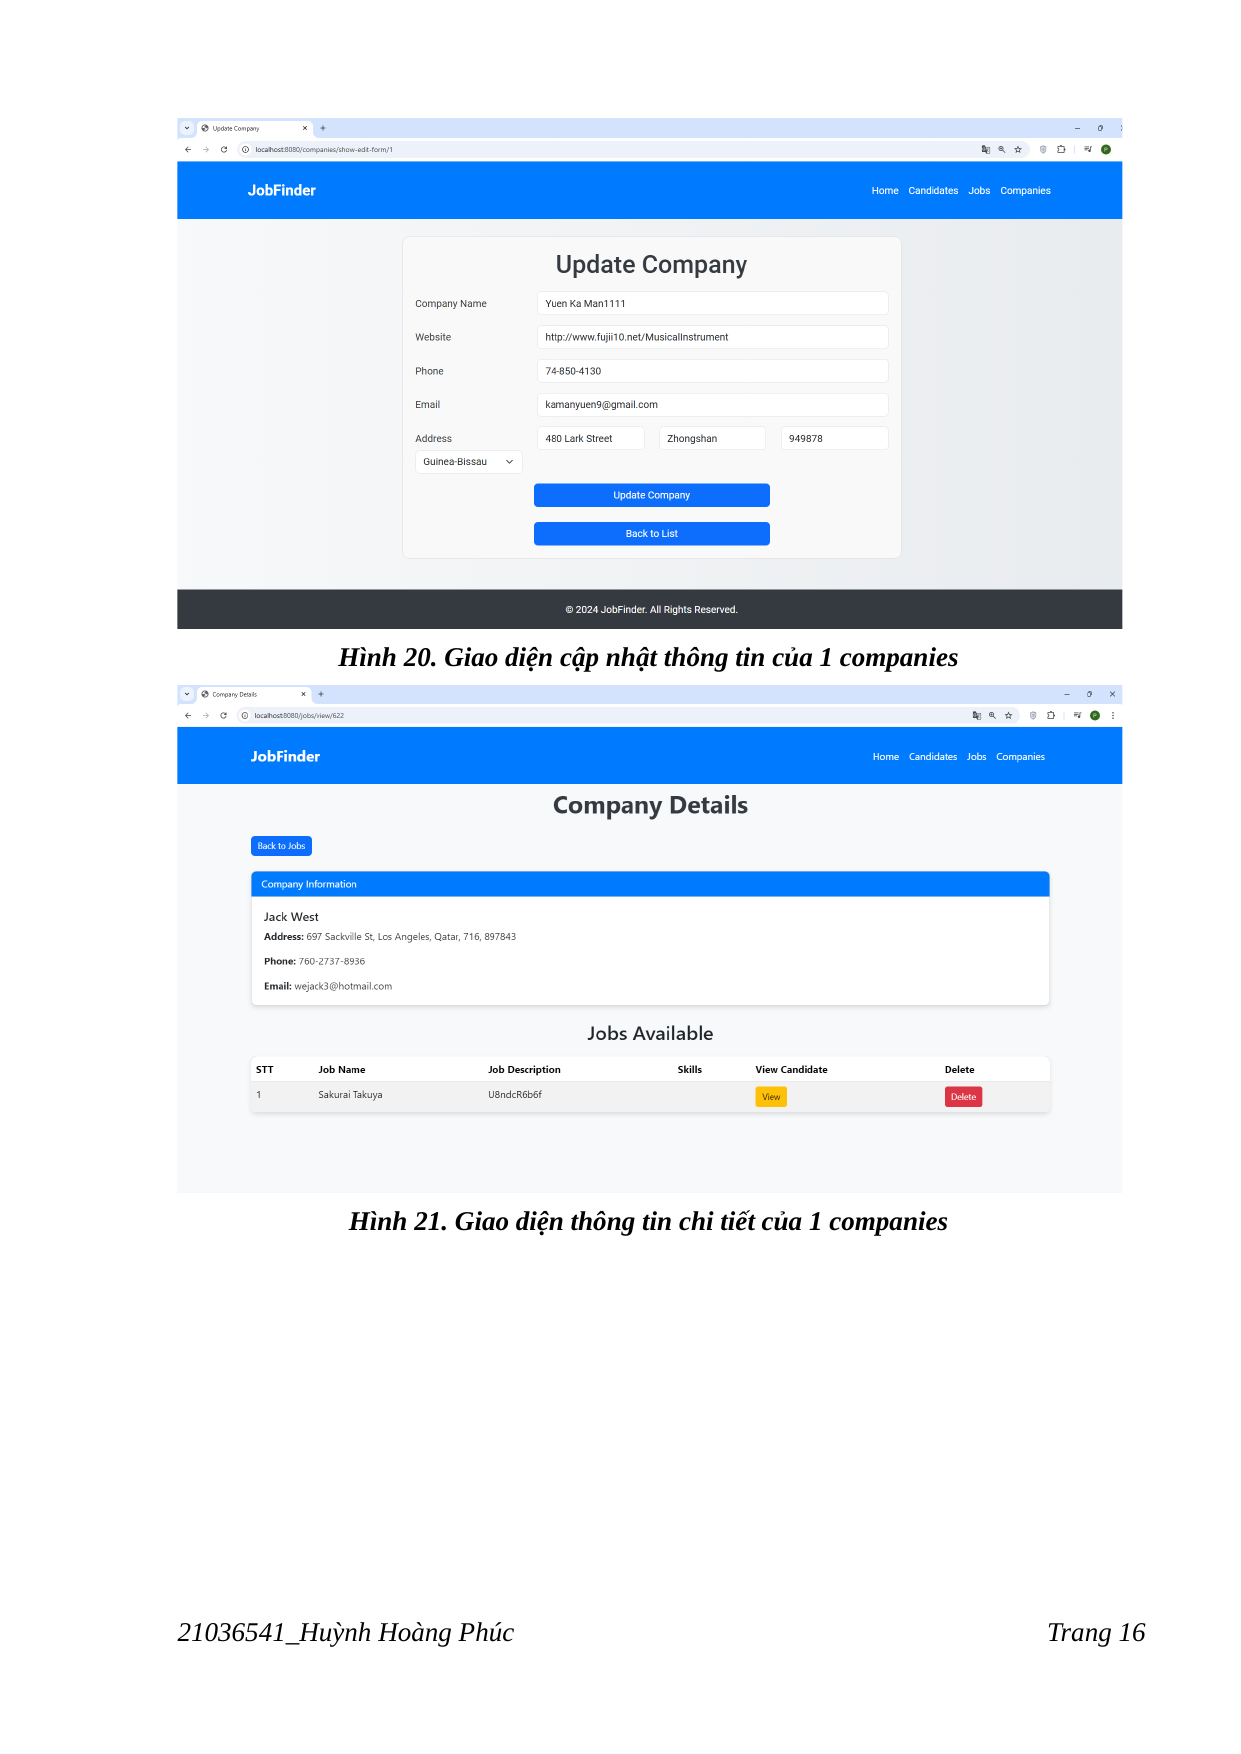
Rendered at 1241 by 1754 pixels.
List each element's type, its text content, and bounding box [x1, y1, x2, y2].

text Hình . Giao diện cập nhật thông tin của 1 companies [177, 641, 1122, 672]
picture [177, 118, 1123, 629]
picture [177, 685, 1123, 1193]
text Hình . Giao diện thông tin chi tiết của 1 companies [177, 1205, 1122, 1236]
